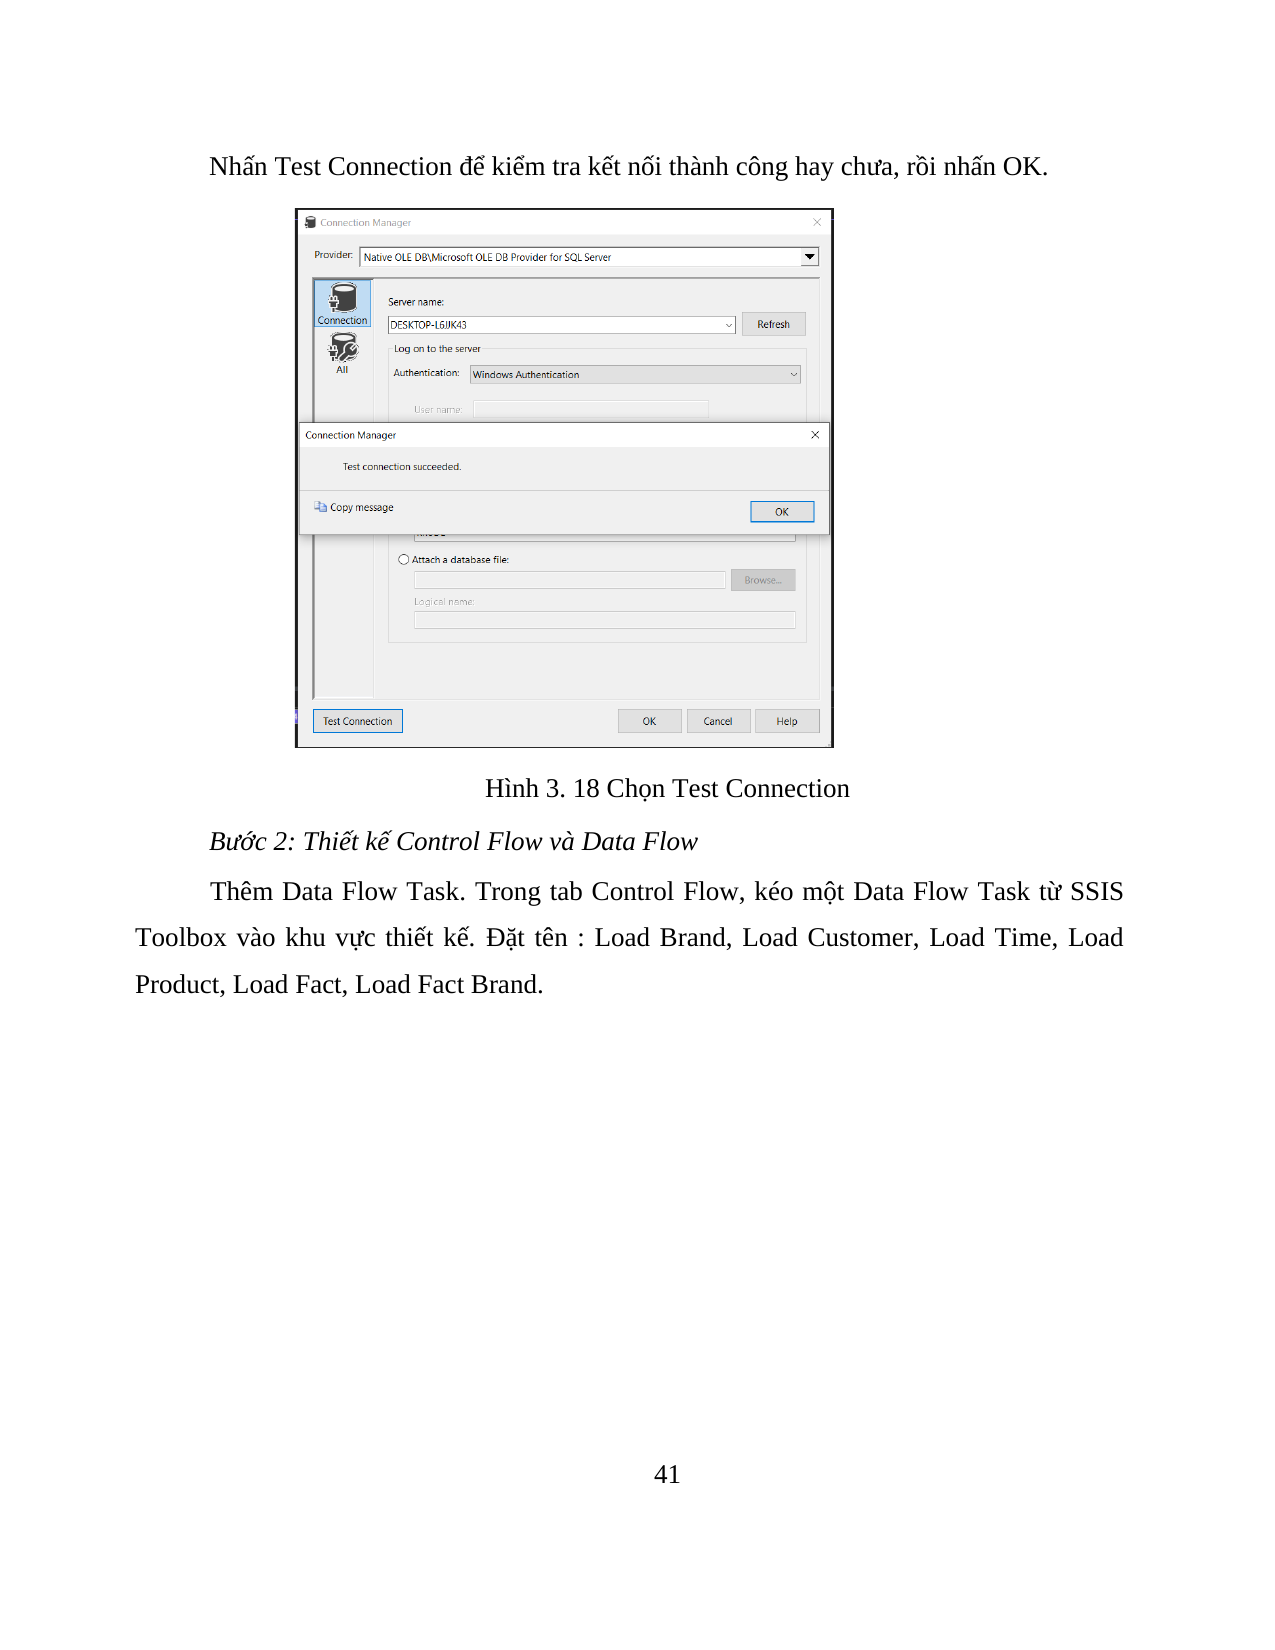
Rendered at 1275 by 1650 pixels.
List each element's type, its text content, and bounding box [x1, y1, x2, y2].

text Bước 2: Thiết kế Control Flow và Data Flow [135, 824, 1125, 856]
text Nhấn Test Connection để kiểm tra kết nối thành công hay chưa, rồi nhấn OK. [209, 150, 1125, 181]
picture [294, 208, 834, 748]
text Thêm Data Flow Task. Trong tab Control Flow, kéo một Data Flow Task từ SSIS Toolbox vào khu vực thiết kế. Đặt tên : Load Brand, Load Customer, Load Time, Load Product, Load Fact, Load Fact Brand. [135, 875, 1125, 999]
text Hình 3. 18 Chọn Test Connection [135, 773, 1125, 804]
